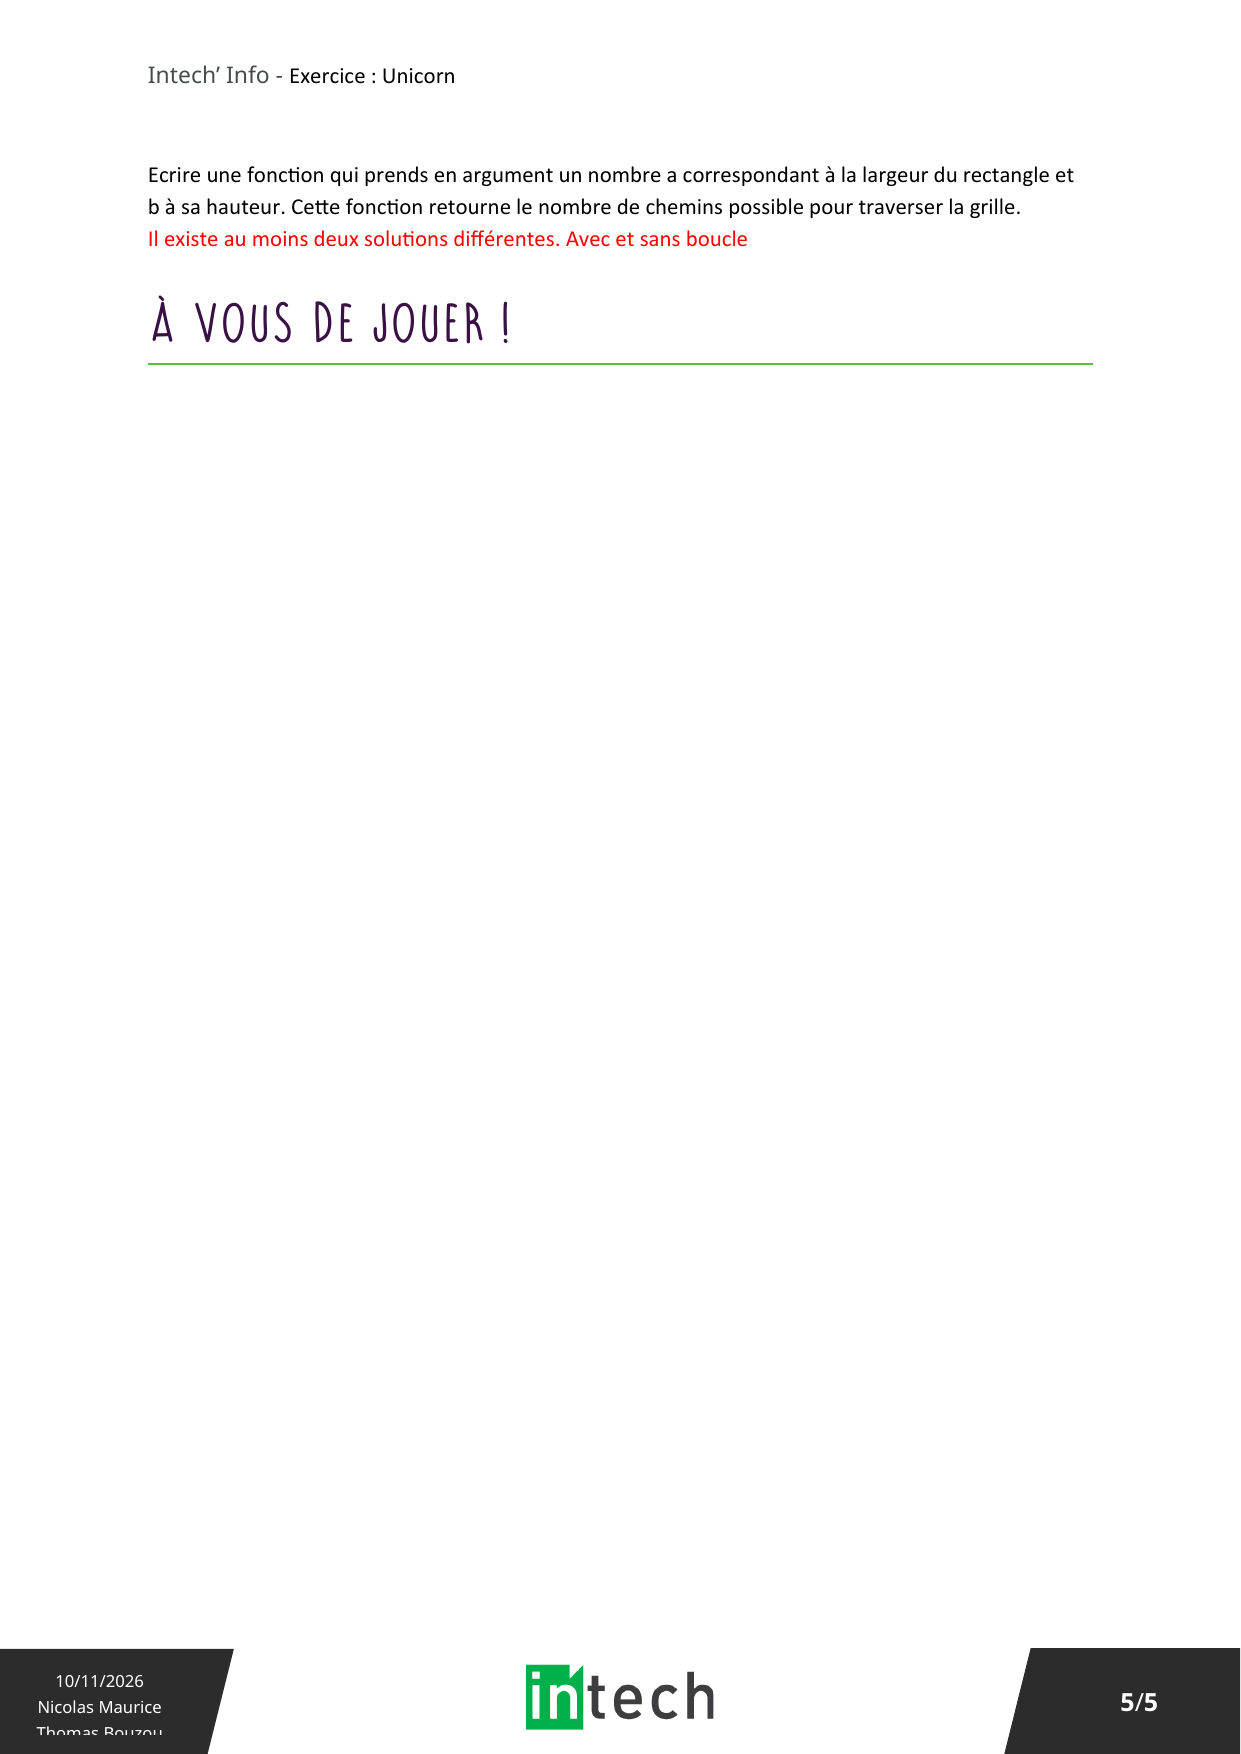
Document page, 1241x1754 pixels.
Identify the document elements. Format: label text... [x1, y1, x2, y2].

text Ecrire une fonction qui prends en argument un nombre a correspondant à la largeur du rectangle et b à sa hauteur. Cette fonction retourne le nombre de chemins possible pour traverser la grille. [148, 160, 1093, 220]
title à vous de jouer ! [148, 288, 1093, 363]
text Il existe au moins deux solutions différentes. Avec et sans boucle [148, 224, 1093, 252]
picture [526, 1664, 714, 1730]
